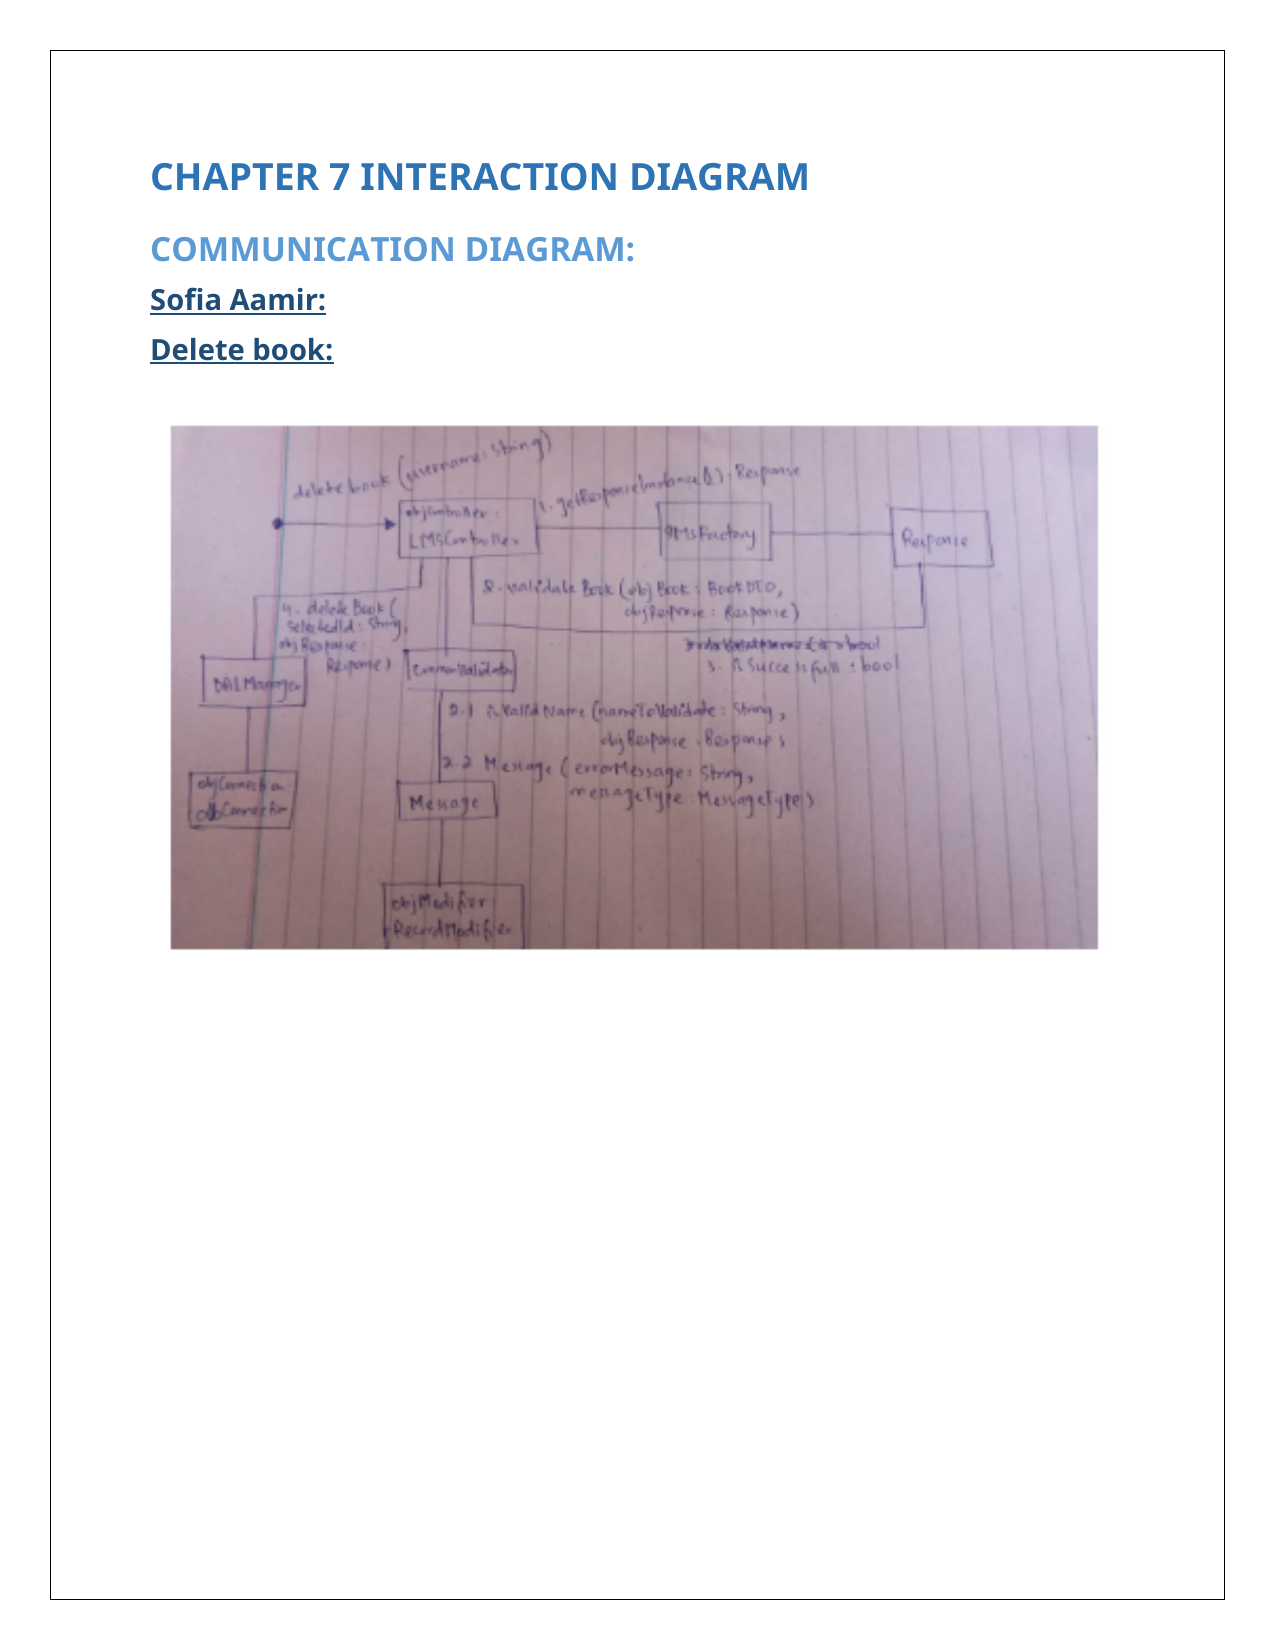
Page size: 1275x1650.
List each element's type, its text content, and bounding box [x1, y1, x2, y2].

subtitle Delete book: [150, 329, 1125, 368]
subtitle Sofia Aamir: [150, 279, 1125, 319]
subtitle CHAPTER 7 INTERACTION DIAGRAM [150, 150, 1125, 201]
subtitle COMMUNICATION DIAGRAM: [150, 226, 1125, 271]
picture [168, 425, 1105, 950]
